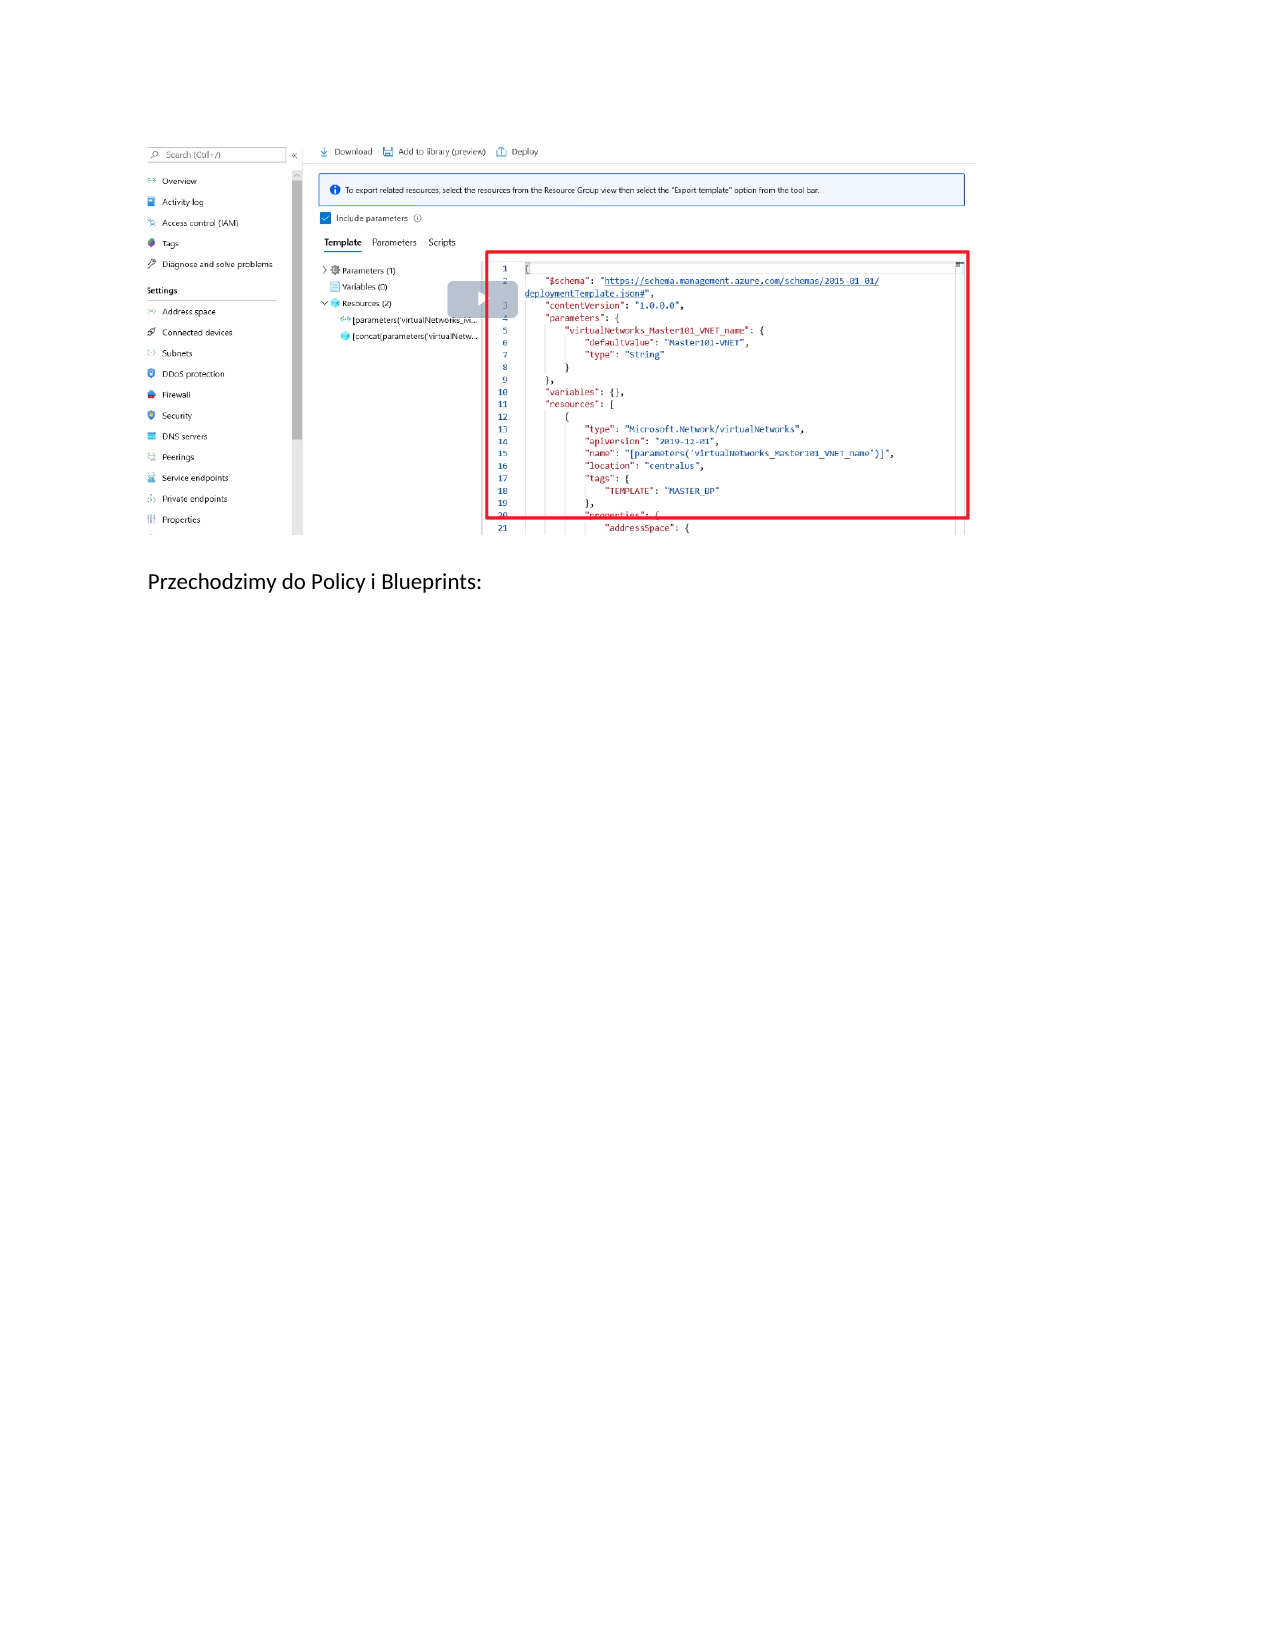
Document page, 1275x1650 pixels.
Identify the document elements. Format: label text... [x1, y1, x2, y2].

text Przechodzimy do Policy i Blueprints: [148, 567, 1127, 595]
picture [147, 147, 977, 535]
